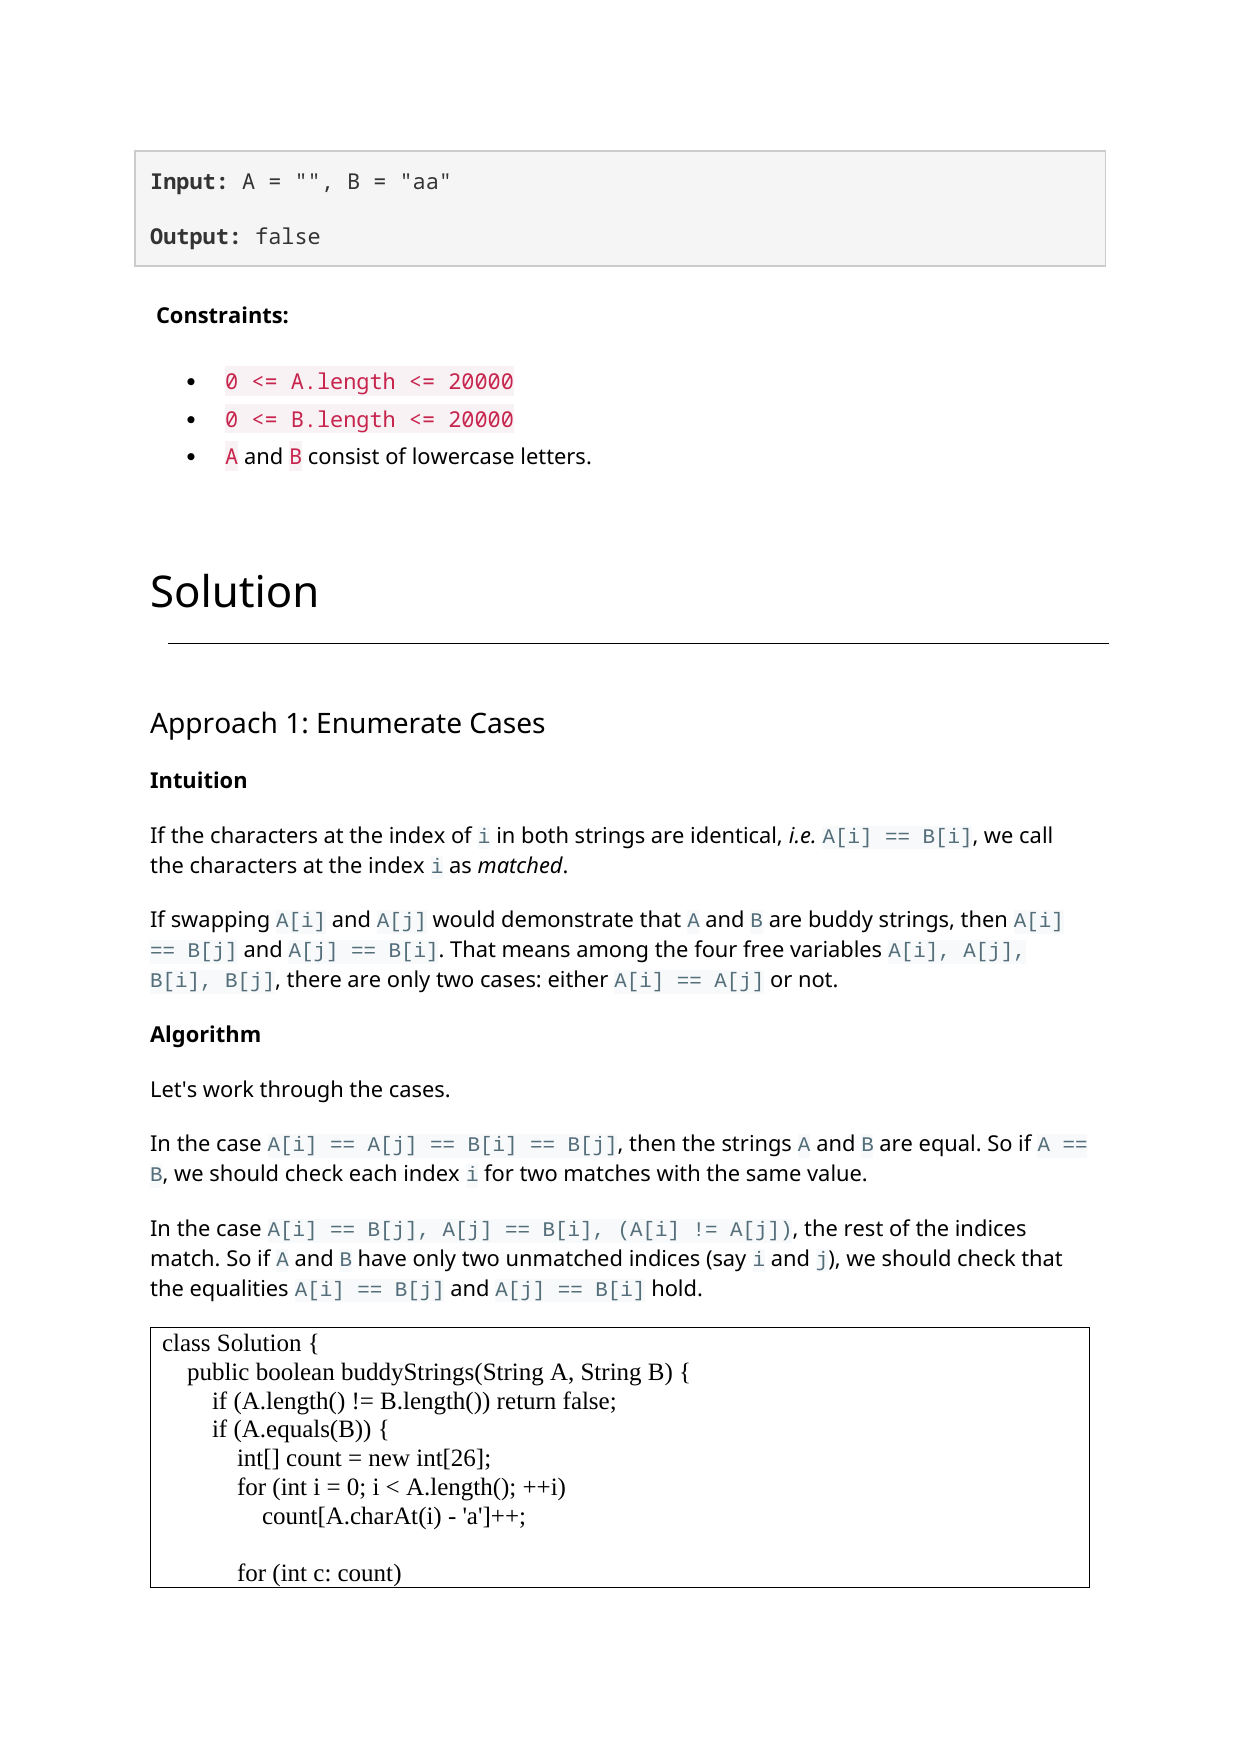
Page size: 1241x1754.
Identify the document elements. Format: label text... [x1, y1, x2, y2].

list 0 <= A.length <= 20000 [187, 358, 1090, 396]
subtitle Solution [150, 560, 1090, 620]
text If the characters at the index of i in both strings are identical, i.e. A[i] == B[i], we call the characters at the index i as matched. [150, 820, 1090, 879]
text Intuition [150, 765, 1090, 795]
text In the case A[i] == B[j], A[j] == B[i], (A[i] != A[j]), the rest of the indices match. So if A and B have only two unmatched indices (say i and j), we should check that the equalities A[i] == B[j] and A[j] == B[i] hold. [150, 1213, 1090, 1302]
text If swapping A[i] and A[j] would demonstrate that A and B are buddy strings, then A[i] == B[j] and A[j] == B[i]. That means among the four free variables A[i], A[j], B[i], B[j], there are only two cases: either A[i] == A[j] or not. [150, 904, 1090, 994]
text Algorithm [150, 1019, 1090, 1048]
text Let's work through the cases. [150, 1073, 1090, 1103]
text Input: A = "", B = "aa" [136, 152, 1105, 196]
text Constraints: [150, 292, 1090, 329]
list 0 <= B.length <= 20000 [187, 396, 1090, 433]
list A and B consist of lowercase letters. [187, 433, 1090, 471]
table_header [151, 1328, 1089, 1587]
subtitle Approach 1: Enumerate Cases [150, 703, 1090, 742]
text Output: false [136, 205, 1105, 265]
text In the case A[i] == A[j] == B[i] == B[j], then the strings A and B are equal. So if A == B, we should check each index i for two matches with the same value. [150, 1128, 1090, 1188]
